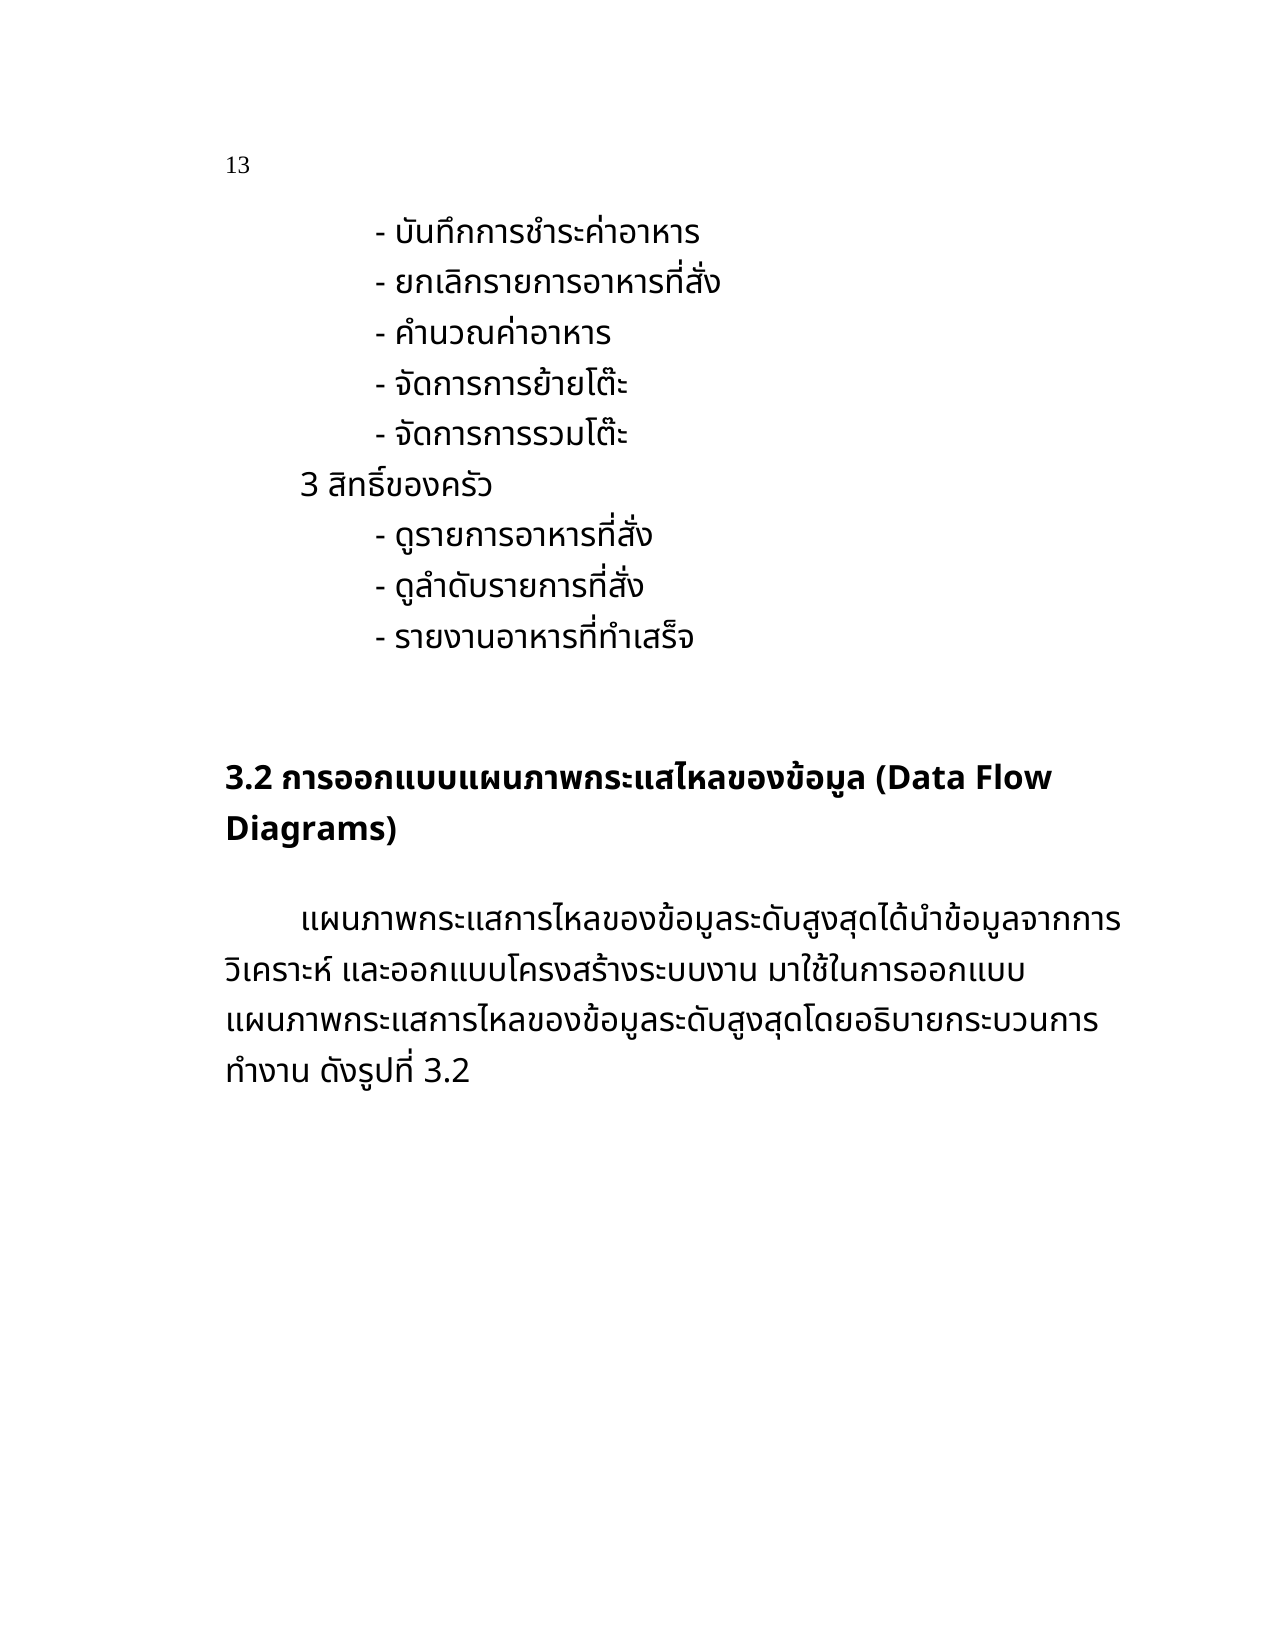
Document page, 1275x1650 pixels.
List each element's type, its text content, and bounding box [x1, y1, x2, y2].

text - ยกเลิกรายการอาหารที่สั่ง [225, 258, 1125, 309]
text - จัดการการรวมโต๊ะ [225, 410, 1125, 461]
text - จัดการการย้ายโต๊ะ [225, 359, 1125, 410]
text - ดูรายการอาหารที่สั่ง [225, 511, 1125, 562]
text 3 สิทธิ์ของครัว [225, 461, 1125, 511]
text - บันทึกการชำระค่าอาหาร [225, 207, 1125, 258]
text - รายงานอาหารที่ทำเสร็จ [225, 612, 1125, 663]
text - ดูลำดับรายการที่สั่ง [225, 562, 1125, 612]
text 3.2 การออกแบบแผนภาพกระแสไหลของข้อมูล (Data Flow Diagrams) [225, 754, 1125, 850]
text แผนภาพกระแสการไหลของข้อมูลระดับสูงสุดได้นําข้อมูลจากการวิเคราะห์ และออกแบบโครงสร้างระบบงาน มาใช้ในการออกแบบแผนภาพกระแสการไหลของข้อมูลระดับสูงสุดโดยอธิบายกระบวนการทํางาน ดังรูปที่ 3.2 [225, 895, 1125, 1097]
text - คำนวณค่าอาหาร [225, 309, 1125, 359]
